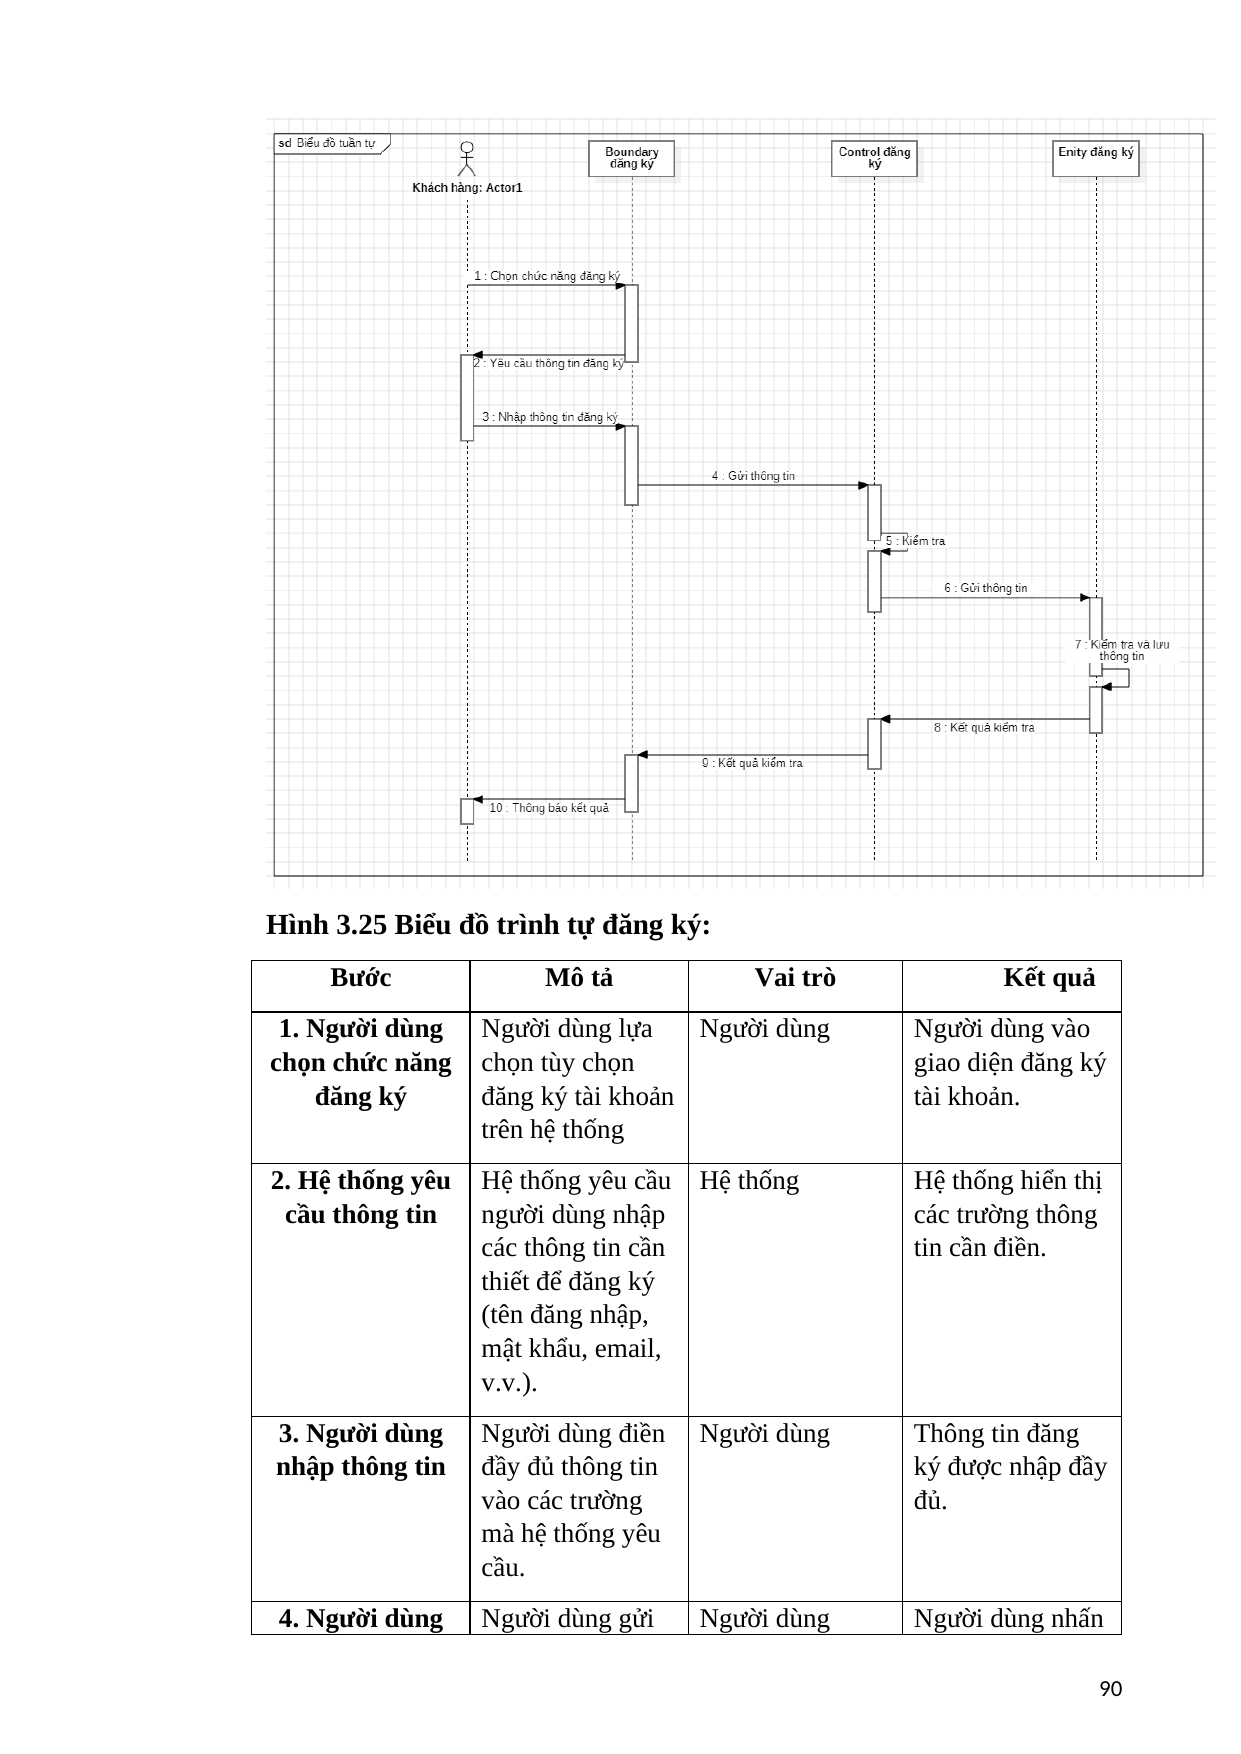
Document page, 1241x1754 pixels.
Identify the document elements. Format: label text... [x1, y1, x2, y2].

table_cell Người dùng [689, 1602, 902, 1633]
table_header Mô tả [471, 961, 688, 1011]
table_cell 3. Người dùng nhập thông tin [252, 1417, 469, 1601]
table_cell Người dùng vào giao diện đăng ký tài khoản. [903, 1013, 1121, 1163]
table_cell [903, 1602, 1121, 1633]
table_cell Thông tin đăng ký được nhập đầy đủ. [903, 1417, 1121, 1601]
table_cell Hệ thống hiển thị các trường thông tin cần điền. [903, 1164, 1121, 1416]
text Hình 3.25 Biểu đồ trình tự đăng ký: [251, 907, 1122, 941]
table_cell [471, 1602, 688, 1633]
table_cell Hệ thống yêu cầu người dùng nhập các thông tin cần thiết để đăng ký (tên đăng nhập, mật khẩu, email, v.v.). [471, 1164, 688, 1416]
table_cell Người dùng [689, 1013, 902, 1163]
table_header Bước [252, 961, 469, 1011]
table_header Vai trò [689, 961, 902, 1011]
table_cell 1. Người dùng chọn chức năng đăng ký [252, 1013, 469, 1163]
table_cell Người dùng lựa chọn tùy chọn đăng ký tài khoản trên hệ thống [471, 1013, 688, 1163]
table_cell 2. Hệ thống yêu cầu thông tin [252, 1164, 469, 1416]
picture [265, 118, 1216, 889]
table_cell Người dùng điền đầy đủ thông tin vào các trường mà hệ thống yêu cầu. [471, 1417, 688, 1601]
table_header Kết quả [903, 961, 1121, 1011]
table_cell Người dùng [689, 1417, 902, 1601]
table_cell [252, 1602, 469, 1633]
table_cell Hệ thống [689, 1164, 902, 1416]
